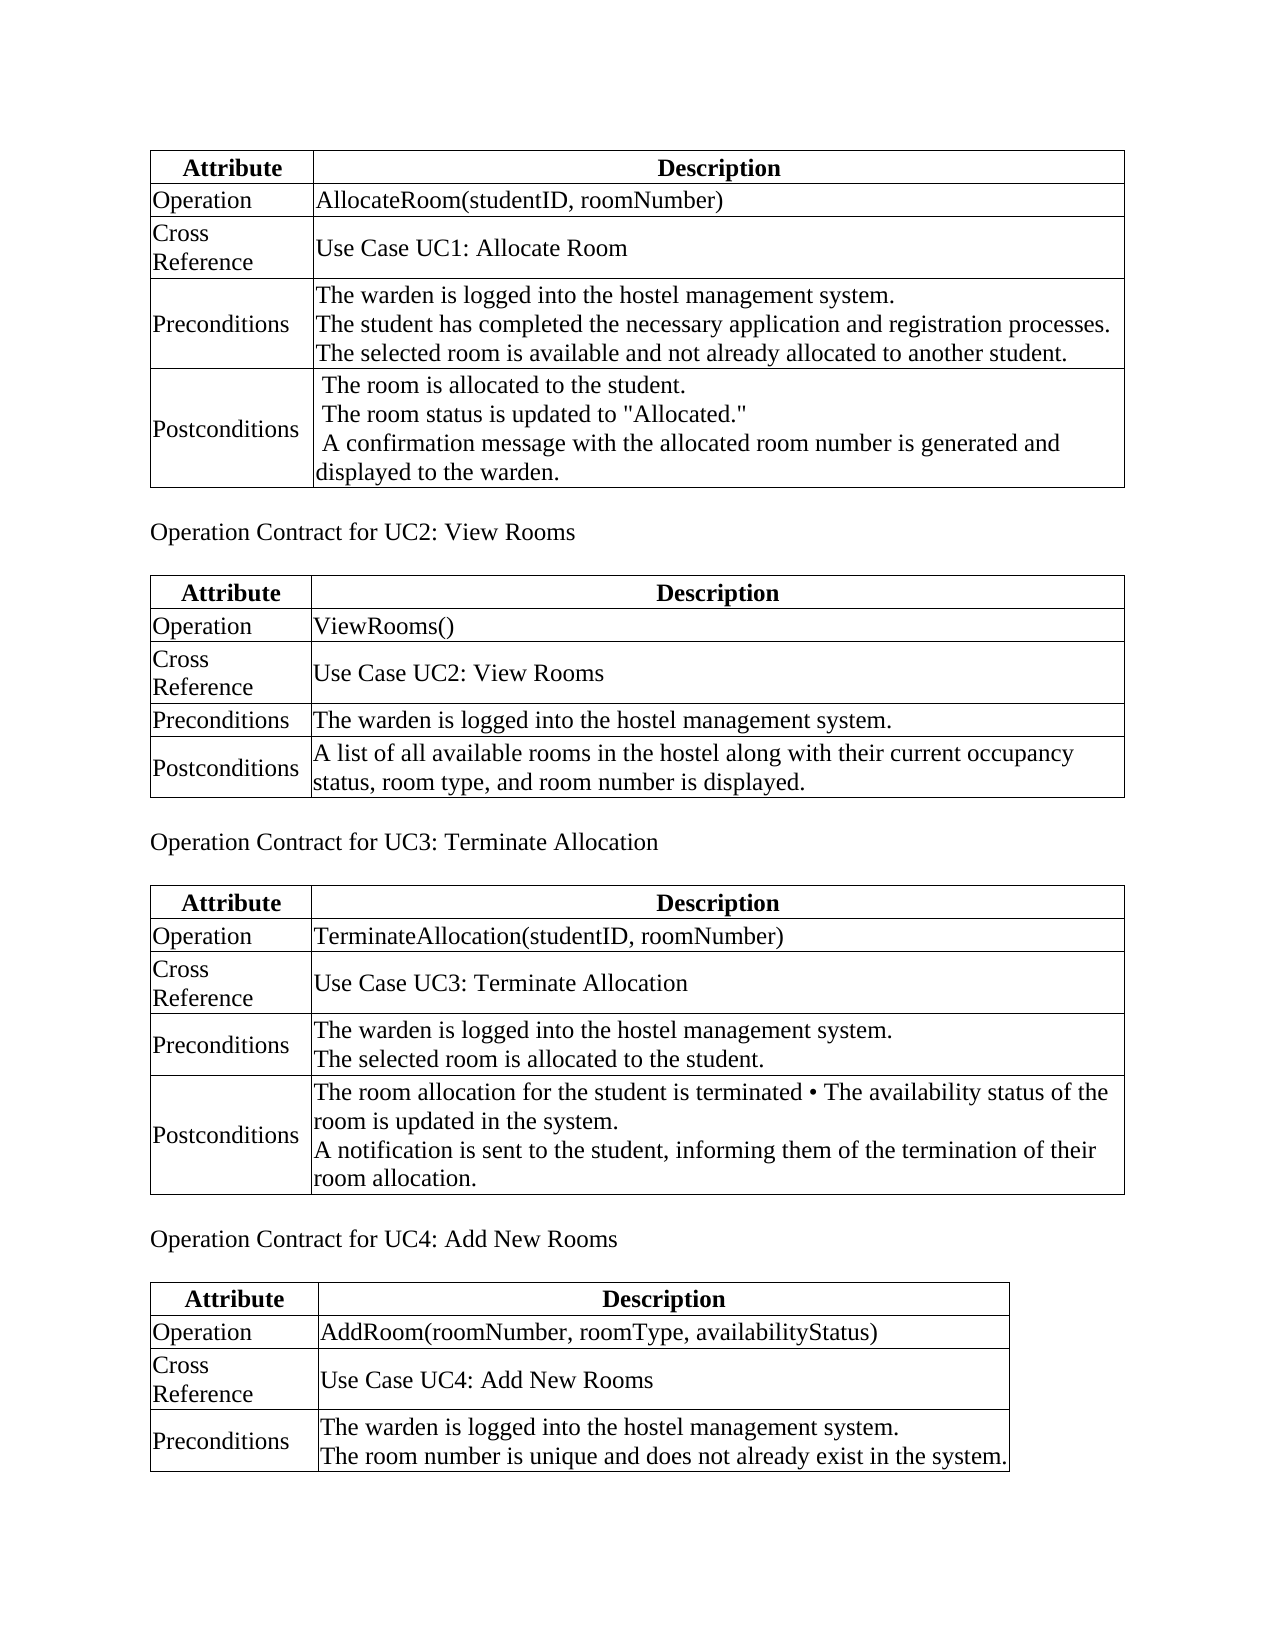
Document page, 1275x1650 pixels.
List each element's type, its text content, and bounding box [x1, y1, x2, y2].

table_cell Preconditions [151, 279, 313, 368]
text Operation Contract for UC4: Add New Rooms [150, 1224, 1125, 1253]
table_cell TerminateAllocation(studentID, roomNumber) [312, 919, 1124, 951]
table_cell The warden is logged into the hostel management system. The selected room is allocated to the student. [312, 1014, 1124, 1074]
table_cell Use Case UC2: View Rooms [312, 642, 1124, 703]
table_cell The warden is logged into the hostel management system. [312, 704, 1124, 736]
table_cell AllocateRoom(studentID, roomNumber) [314, 184, 1124, 216]
table_cell Use Case UC1: Allocate Room [314, 217, 1124, 277]
table_cell ViewRooms() [312, 609, 1124, 641]
table_header Attribute [151, 1283, 318, 1315]
table_cell Operation [151, 919, 311, 951]
table_cell The warden is logged into the hostel management system. The student has completed the necessary application and registration processes. The selected room is available and not already allocated to another student. [314, 279, 1124, 368]
table_cell Use Case UC4: Add New Rooms [319, 1349, 1009, 1409]
table_cell Postconditions [151, 737, 311, 797]
table_cell Cross Reference [151, 1349, 318, 1409]
table_cell Preconditions [151, 1410, 318, 1471]
table_cell Cross Reference [151, 952, 311, 1013]
table_header Description [312, 576, 1124, 608]
table_cell A list of all available rooms in the hostel along with their current occupancy status, room type, and room number is displayed. [312, 737, 1124, 797]
table_cell Postconditions [151, 369, 313, 487]
table_header Description [319, 1283, 1009, 1315]
table_cell AddRoom(roomNumber, roomType, availabilityStatus) [319, 1316, 1009, 1348]
text Operation Contract for UC3: Terminate Allocation [150, 827, 1125, 856]
table_cell Preconditions [151, 1014, 311, 1074]
table_header Attribute [151, 886, 311, 918]
table_cell Operation [151, 1316, 318, 1348]
table_header Attribute [151, 576, 311, 608]
table_cell Postconditions [151, 1076, 311, 1194]
table_cell The room allocation for the student is terminated • The availability status of the room is updated in the system. A notification is sent to the student, informing them of the termination of their room allocation. [312, 1076, 1124, 1194]
table_cell Operation [151, 609, 311, 641]
text Operation Contract for UC2: View Rooms [150, 517, 1125, 546]
table_cell Cross Reference [151, 217, 313, 277]
table_header Description [314, 151, 1124, 183]
table_cell Use Case UC3: Terminate Allocation [312, 952, 1124, 1013]
table_cell Operation [151, 184, 313, 216]
table_header Description [312, 886, 1124, 918]
table_cell Preconditions [151, 704, 311, 736]
table_cell Cross Reference [151, 642, 311, 703]
table_cell The warden is logged into the hostel management system. The room number is unique and does not already exist in the system. [319, 1410, 1009, 1471]
table_cell The room is allocated to the student. The room status is updated to "Allocated." A confirmation message with the allocated room number is generated and displayed to the warden. [314, 369, 1124, 487]
table_header Attribute [151, 151, 313, 183]
